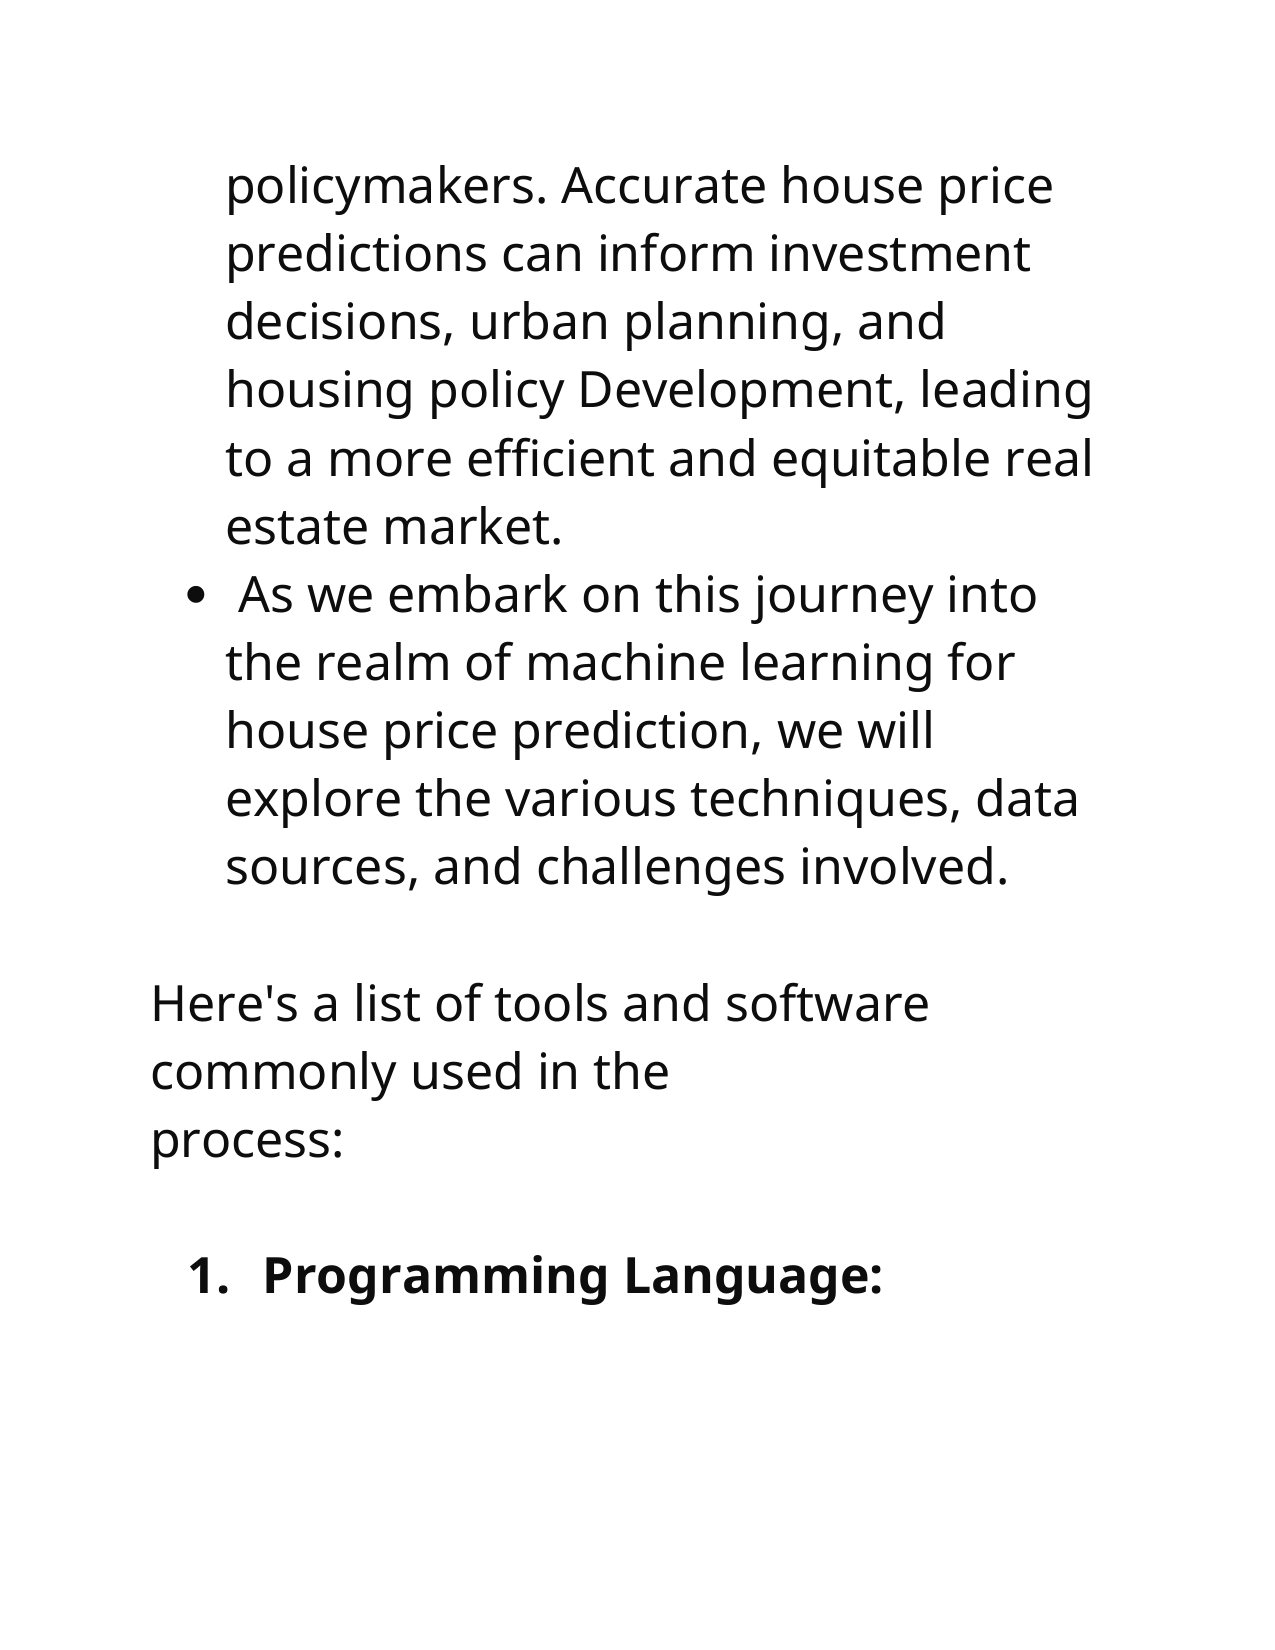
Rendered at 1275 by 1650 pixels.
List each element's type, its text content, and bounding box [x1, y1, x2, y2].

list Programming Language: [187, 1240, 1125, 1308]
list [187, 150, 1125, 559]
text Here's a list of tools and software commonly used in the [150, 967, 1125, 1104]
list As we embark on this journey into the realm of machine learning for house price prediction, we will explore the various techniques, data sources, and challenges involved. [187, 559, 1125, 899]
text process: [150, 1104, 1125, 1172]
